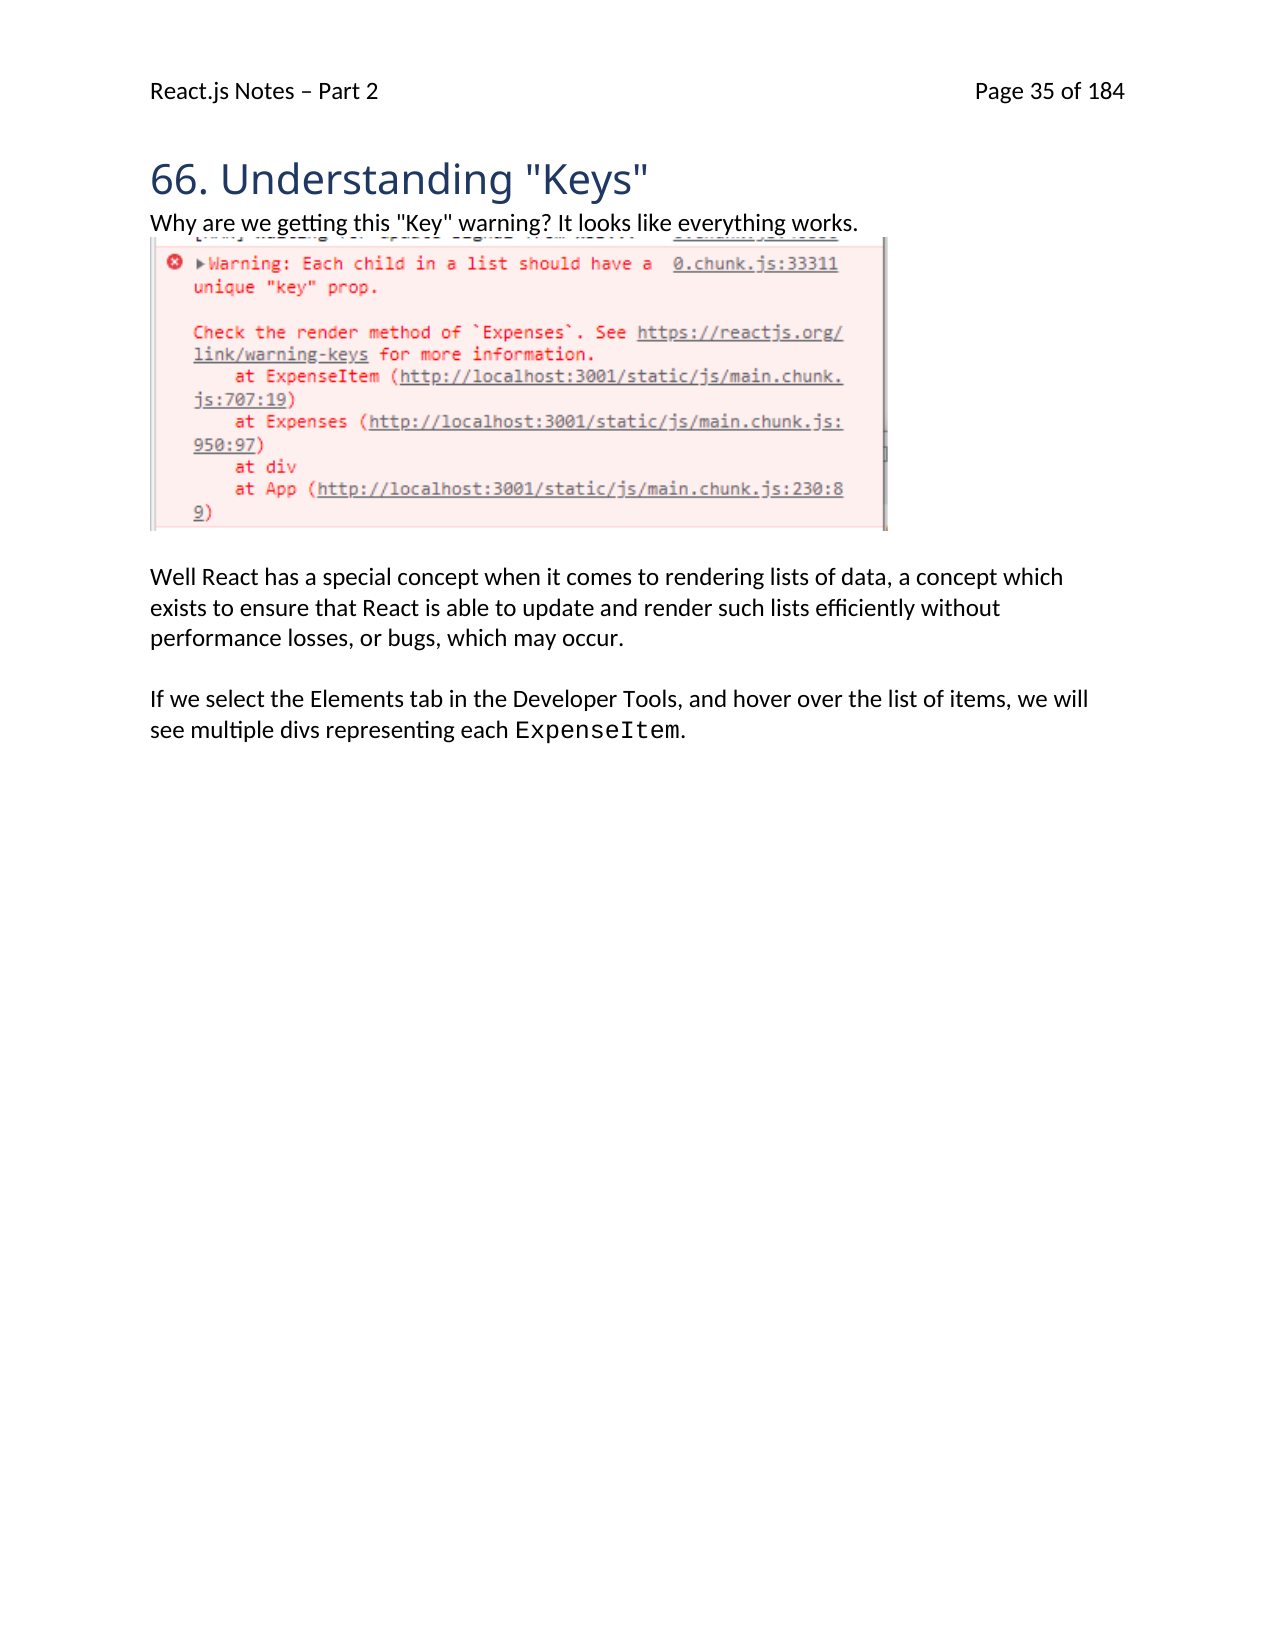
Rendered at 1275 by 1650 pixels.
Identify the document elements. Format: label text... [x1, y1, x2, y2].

text Well React has a special concept when it comes to rendering lists of data, a concept which exists to ensure that React is able to update and render such lists efficiently without performance losses, or bugs, which may occur. [150, 562, 1125, 653]
picture [150, 237, 888, 531]
text Why are we getting this "Key" warning? It looks like everything works. [150, 207, 1125, 237]
subtitle 66. Understanding "Keys" [150, 150, 1125, 207]
text If we select the Elements tab in the Developer Tools, and hover over the list of items, we will see multiple divs representing each ExpenseItem. [150, 684, 1125, 746]
